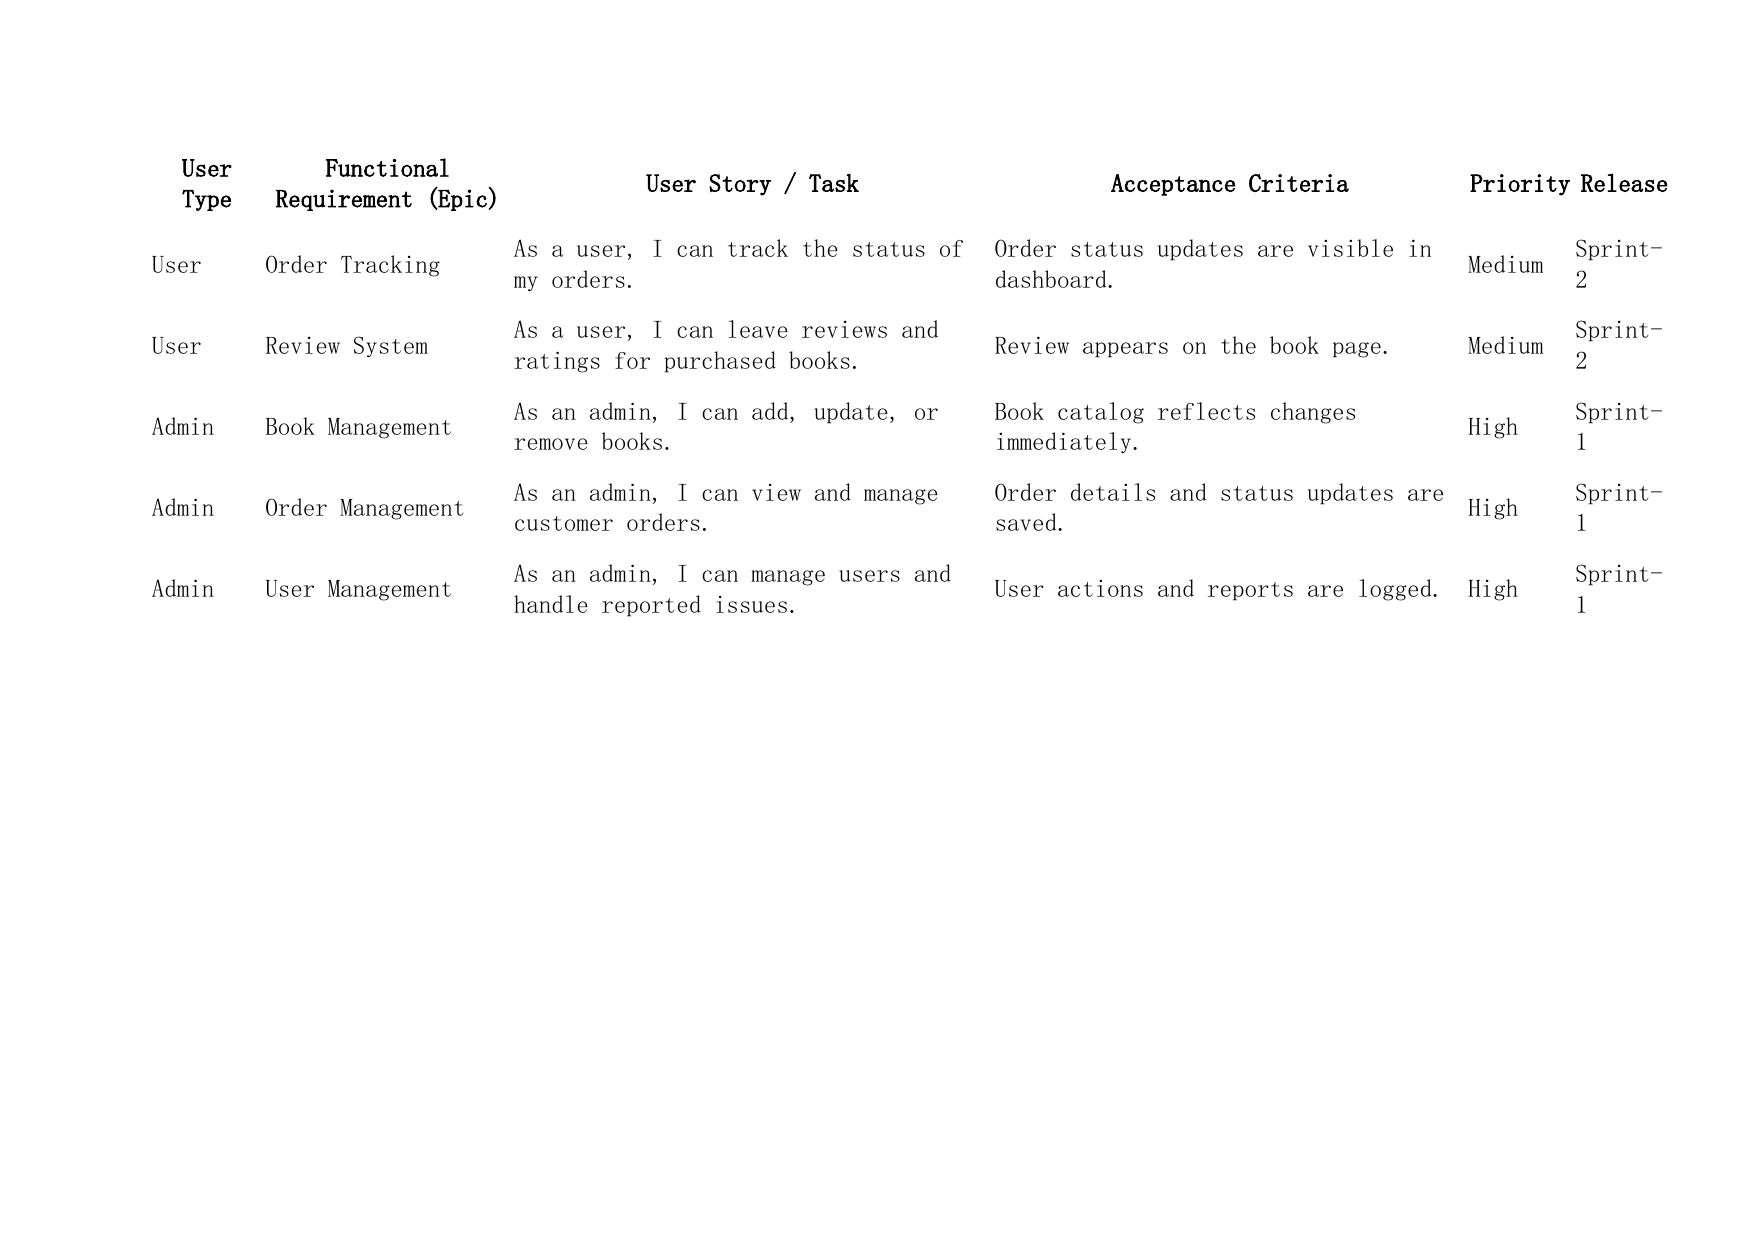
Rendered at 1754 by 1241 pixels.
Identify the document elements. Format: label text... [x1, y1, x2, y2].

table_cell As an admin, I can view and manage customer orders. [512, 475, 993, 556]
table_cell High [1467, 394, 1574, 474]
table_cell User [150, 312, 263, 393]
table_cell Review System [264, 312, 512, 393]
table_cell As an admin, I can manage users and handle reported issues. [512, 556, 993, 637]
table_cell Admin [150, 475, 263, 556]
table_cell Sprint-1 [1574, 556, 1675, 637]
table_cell High [1467, 475, 1574, 556]
table_cell Admin [150, 556, 263, 637]
table_cell User Management [264, 556, 512, 637]
table_cell Sprint-2 [1574, 312, 1675, 393]
table_cell As a user, I can leave reviews and ratings for purchased books. [512, 312, 993, 393]
table_cell Order details and status updates are saved. [993, 475, 1467, 556]
table_cell Order Management [264, 475, 512, 556]
table_cell Book Management [264, 394, 512, 474]
table_cell Medium [1467, 231, 1574, 312]
table_header Functional Requirement (Epic) [264, 150, 512, 231]
table_header User Story / Task [512, 150, 993, 231]
table_cell Order Tracking [264, 231, 512, 312]
table_cell High [1467, 556, 1574, 637]
table_cell Medium [1467, 312, 1574, 393]
table_header Release [1574, 150, 1675, 231]
table_cell Book catalog reflects changes immediately. [993, 394, 1467, 474]
table_cell User [150, 231, 263, 312]
table_cell Admin [150, 394, 263, 474]
table_cell As an admin, I can add, update, or remove books. [512, 394, 993, 474]
table_header Acceptance Criteria [993, 150, 1467, 231]
table_cell Sprint-1 [1574, 475, 1675, 556]
table_cell Sprint-2 [1574, 231, 1675, 312]
table_header User Type [150, 150, 263, 231]
table_cell Review appears on the book page. [993, 312, 1467, 393]
table_cell As a user, I can track the status of my orders. [512, 231, 993, 312]
table_header Priority [1467, 150, 1574, 231]
table_cell User actions and reports are logged. [993, 556, 1467, 637]
table_cell Sprint-1 [1574, 394, 1675, 474]
table_cell Order status updates are visible in dashboard. [993, 231, 1467, 312]
